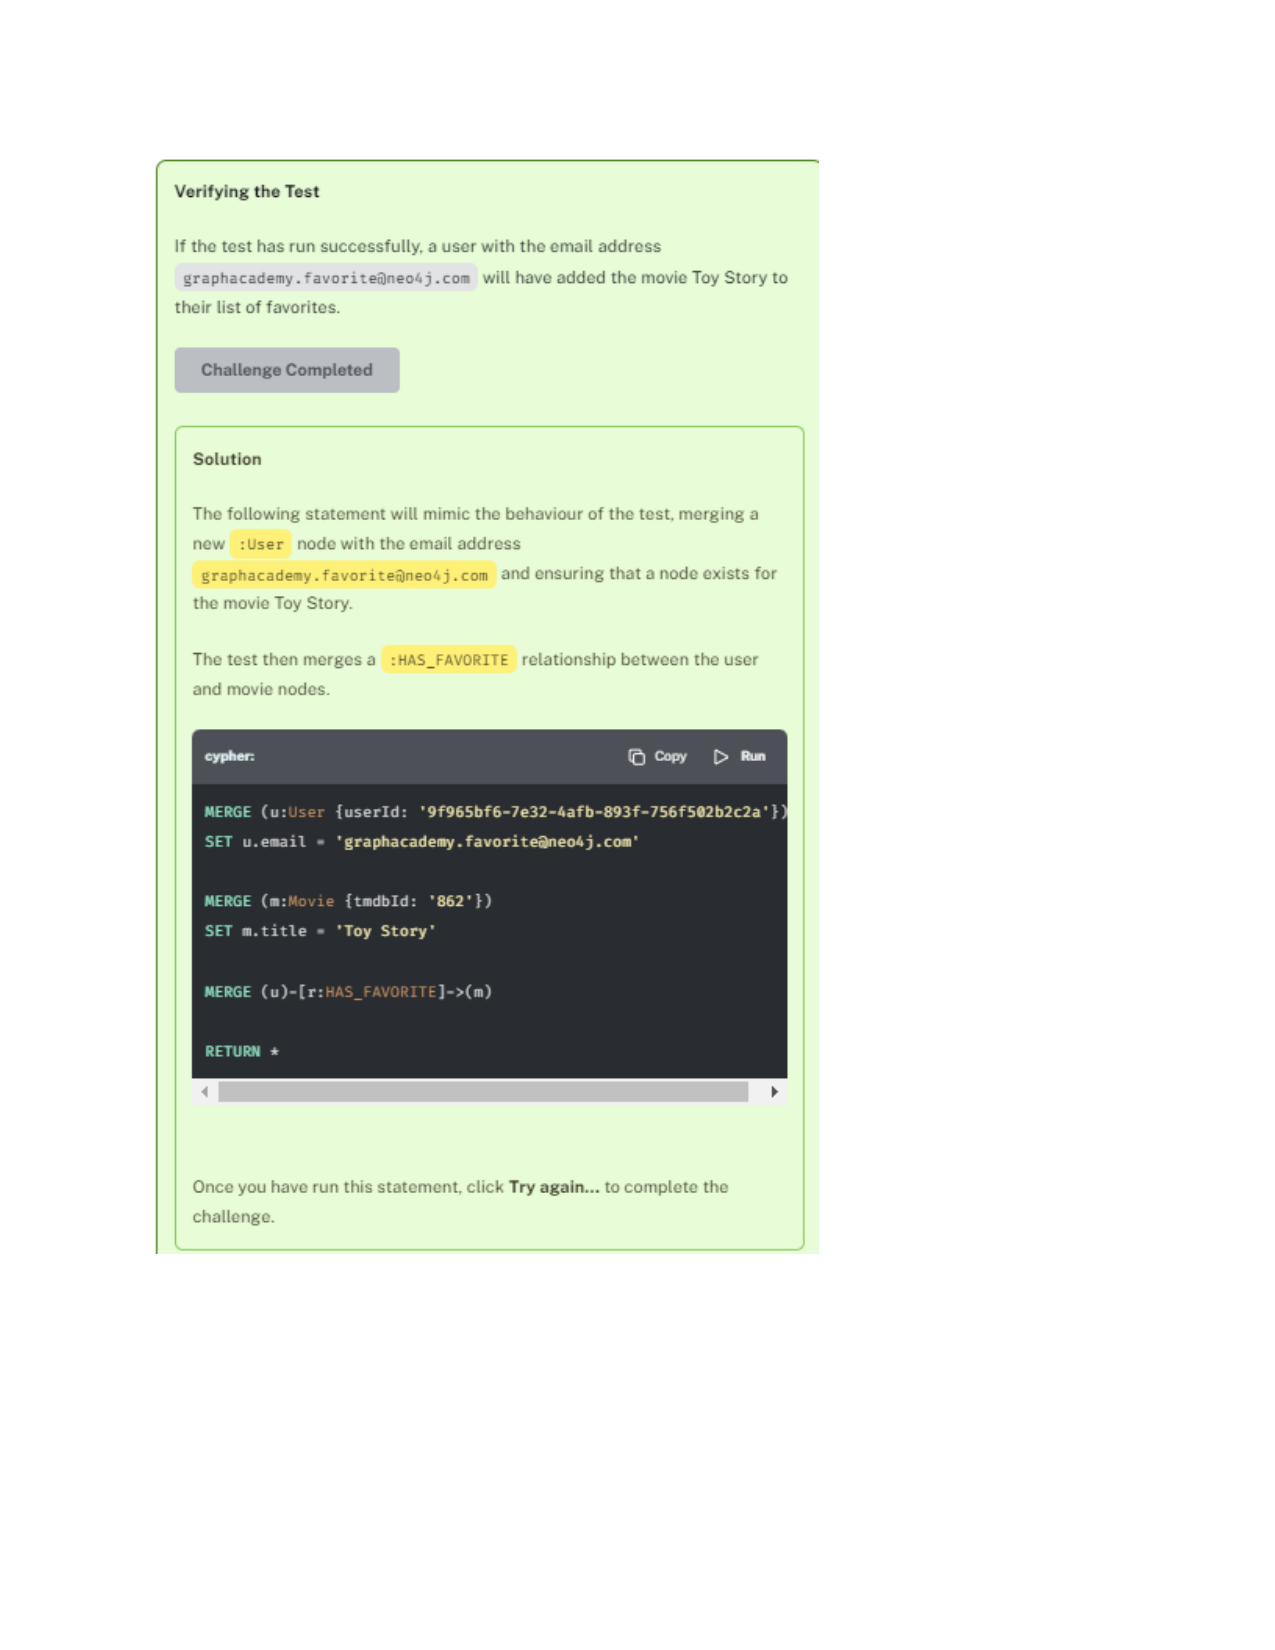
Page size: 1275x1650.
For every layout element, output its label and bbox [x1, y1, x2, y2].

picture [150, 150, 819, 1254]
